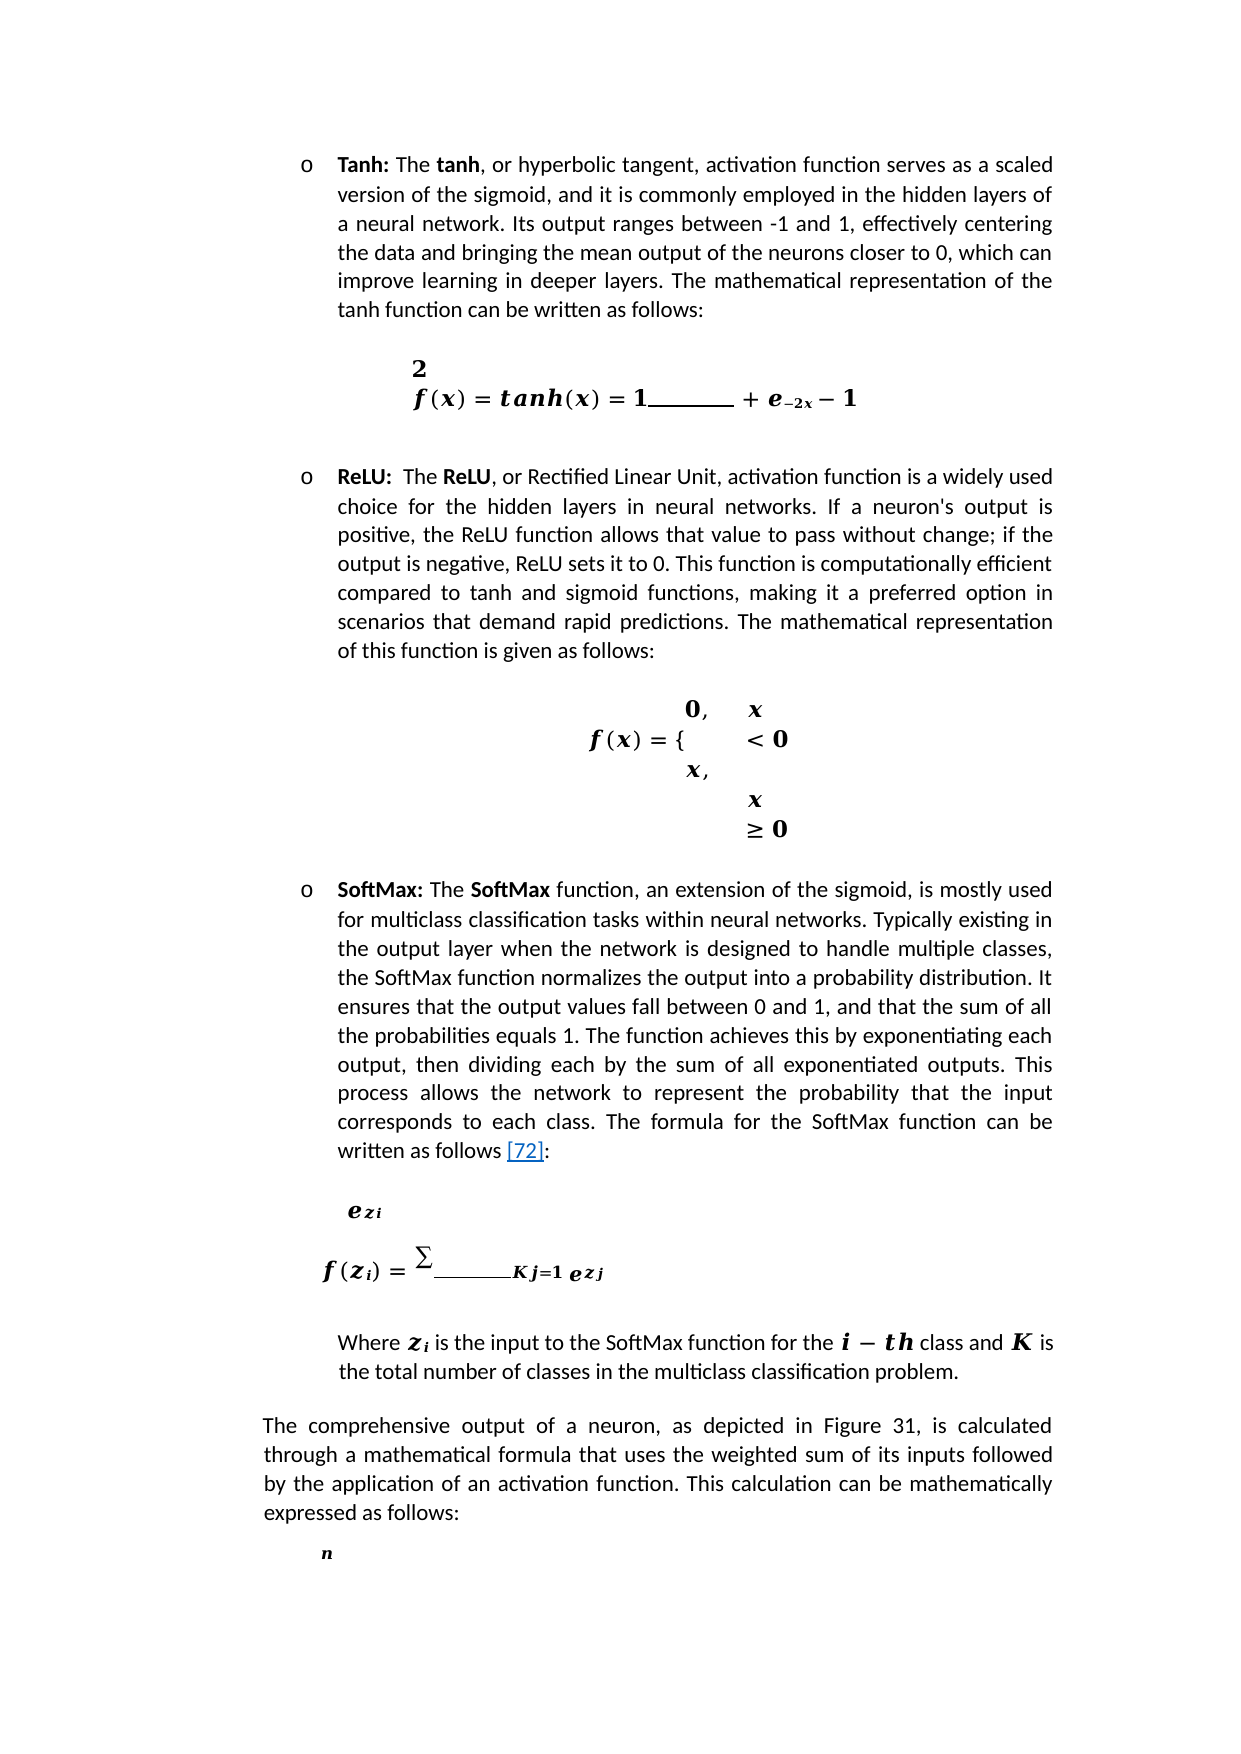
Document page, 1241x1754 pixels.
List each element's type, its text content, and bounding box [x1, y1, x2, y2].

text 𝒇(𝒛𝒊) = ∑𝑲𝒋=𝟏 𝒆𝒛𝒋 [320, 1243, 1070, 1286]
text 𝟐 [411, 354, 1129, 382]
text 𝒆𝒛𝒊 [346, 1195, 1129, 1223]
table_header 𝒙 < 𝟎 𝒙 ≥ 𝟎 [728, 695, 808, 844]
text 𝒇(𝒙) = 𝒕𝒂𝒏𝒉(𝒙) = 𝟏 + 𝒆−𝟐𝒙 − 𝟏 [411, 384, 979, 412]
text 𝒏 [320, 1543, 1008, 1563]
text The comprehensive output of a neuron, as depicted in Figure 31, is calculated through a mathematical formula that uses the weighted sum of its inputs followed by the application of an activation function. This calculation can be mathematically expressed as follows: [262, 1411, 1054, 1526]
list Tanh: The tanh, or hyperbolic tangent, activation function serves as a scaled version of the sigmoid, and it is commonly employed in the hidden layers of a neural network. Its output ranges between -1 and 1, effectively centering the data and bringing the mean output of the neurons closer to 0, which can improve learning in deeper layers. The mathematical representation of the tanh function can be written as follows: [300, 150, 1054, 323]
text Where 𝒛𝒊 is the input to the SoftMax function for the 𝒊 − 𝒕𝒉 class and 𝑲 is the total number of classes in the multiclass classification problem. [337, 1328, 1054, 1385]
list SoftMax: The SoftMax function, an extension of the sigmoid, is mostly used for multiclass classification tasks within neural networks. Typically existing in the output layer when the network is designed to handle multiple classes, the SoftMax function normalizes the output into a probability distribution. It ensures that the output values fall between 0 and 1, and that the sum of all the probabilities equals 1. The function achieves this by exponentiating each output, then dividing each by the sum of all exponentiated outputs. This process allows the network to represent the probability that the input corresponds to each class. The formula for the SoftMax function can be written as follows [72]: [300, 875, 1054, 1164]
table_header 𝟎, 𝒇(𝒙) = { 𝒙, [587, 695, 728, 844]
list ReLU: The ReLU, or Rectified Linear Unit, activation function is a widely used choice for the hidden layers in neural networks. If a neuron's output is positive, the ReLU function allows that value to pass without change; if the output is negative, ReLU sets it to 0. This function is computationally efficient compared to tanh and sigmoid functions, making it a preferred option in scenarios that demand rapid predictions. The mathematical representation of this function is given as follows: [300, 462, 1054, 664]
